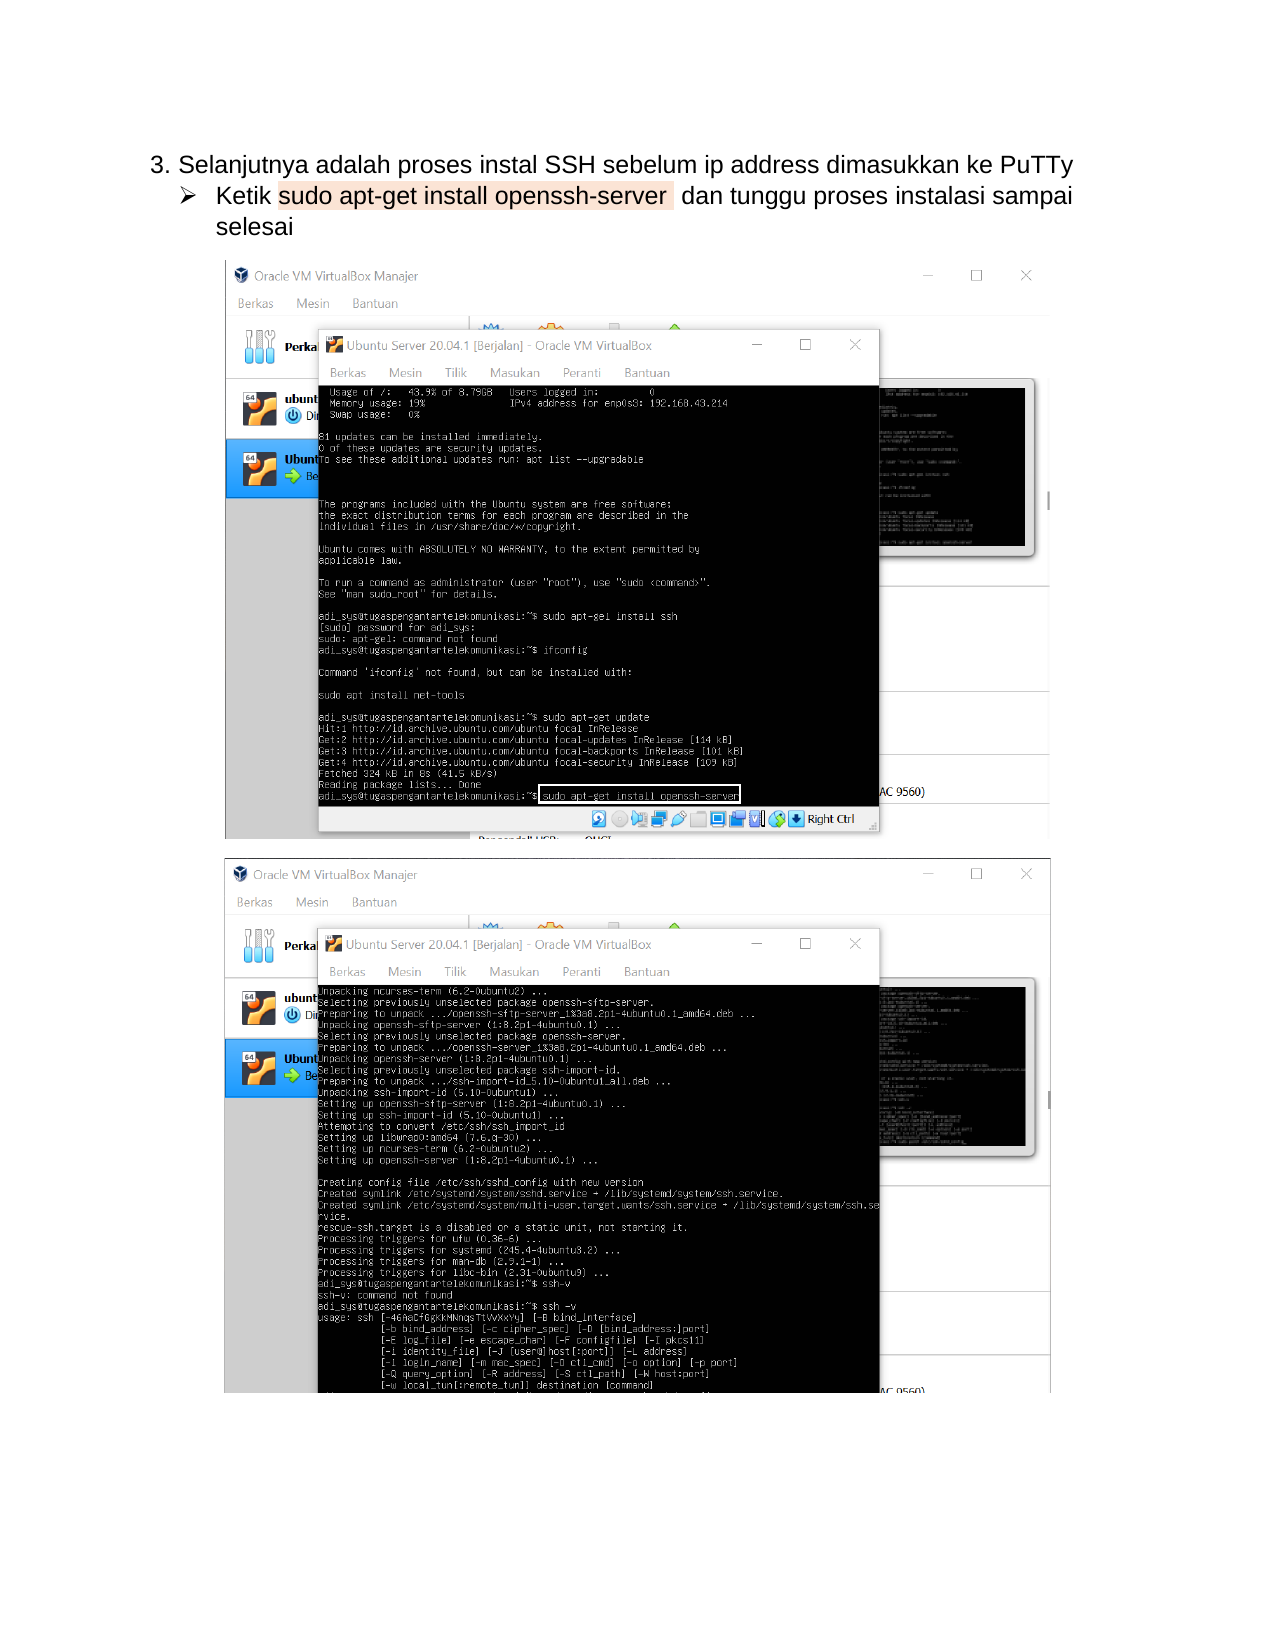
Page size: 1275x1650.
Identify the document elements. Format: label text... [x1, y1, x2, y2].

list Ketik sudo apt-get install openssh-server dan tunggu proses instalasi sampai selesai [178, 181, 1125, 241]
picture [225, 260, 1050, 839]
picture [224, 858, 1051, 1393]
list Selanjutnya adalah proses instal SSH sebelum ip address dimasukkan ke PuTTy [150, 150, 1125, 179]
